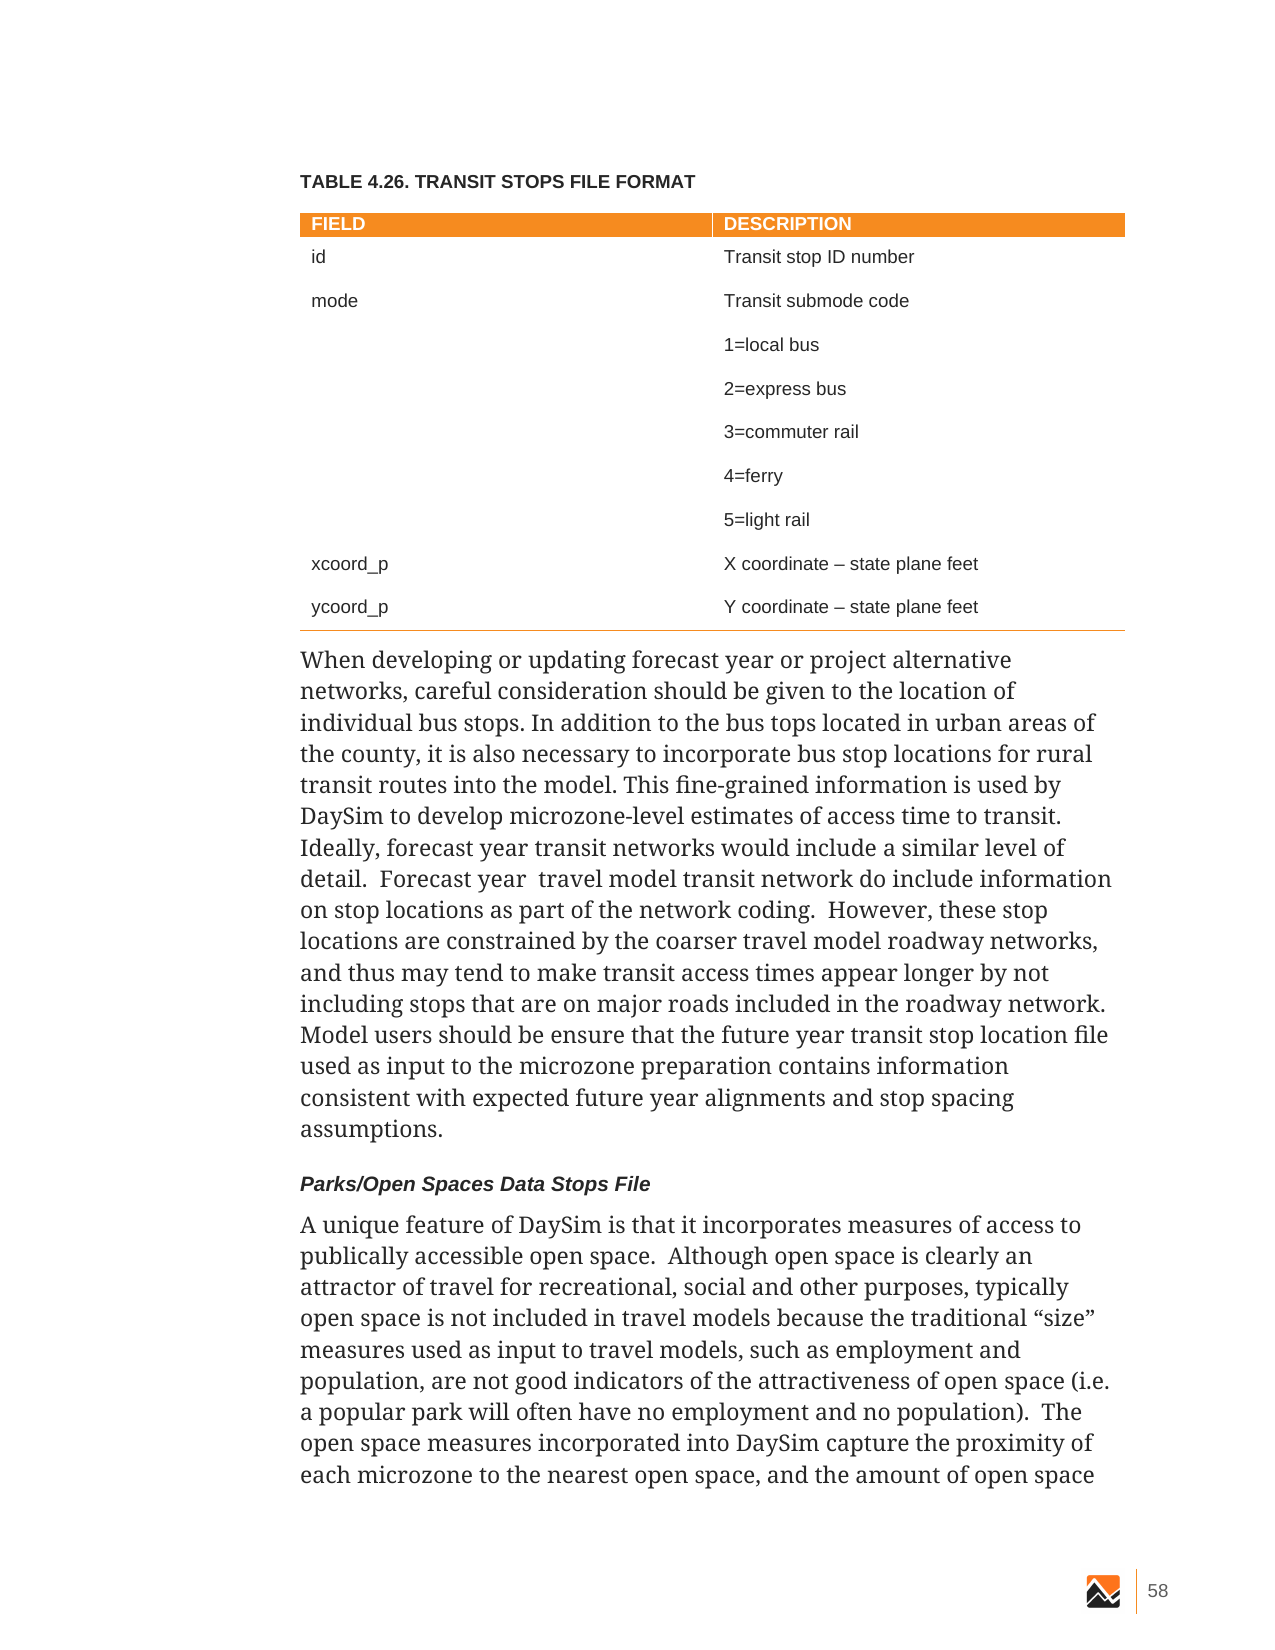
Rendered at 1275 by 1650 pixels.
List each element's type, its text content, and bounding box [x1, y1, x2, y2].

table_cell id [300, 237, 712, 280]
subtitle Parks/Open Spaces Data Stops File [300, 1165, 1125, 1196]
picture [1080, 1568, 1125, 1614]
table_cell Y coordinate – state plane feet [713, 587, 1125, 630]
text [300, 1208, 1125, 1490]
table_header FIELD [300, 213, 712, 237]
table_cell mode [300, 280, 712, 543]
text When developing or updating forecast year or project alternative networks, careful consideration should be given to the location of individual bus stops. In addition to the bus tops located in urban areas of the county, it is also necessary to incorporate bus stop locations for rural transit routes into the model. This fine-grained information is used by DaySim to develop microzone-level estimates of access time to transit. Ideally, forecast year transit networks would include a similar level of detail. Forecast year travel model transit network do include information on stop locations as part of the network coding. However, these stop locations are constrained by the coarser travel model roadway networks, and thus may tend to make transit access times appear longer by not including stops that are on major roads included in the roadway network. Model users should be ensure that the future year transit stop location file used as input to the microzone preparation contains information consistent with expected future year alignments and stop spacing assumptions. [300, 644, 1125, 1144]
table_header DESCRIPTION [713, 213, 1125, 237]
table_cell X coordinate – state plane feet [713, 543, 1125, 587]
table_cell Transit submode code 1=local bus 2=express bus 3=commuter rail 4=ferry 5=light rail [713, 280, 1125, 543]
table_cell ycoord_p [300, 587, 712, 630]
table_cell xcoord_p [300, 543, 712, 587]
table_cell Transit stop ID number [713, 237, 1125, 280]
